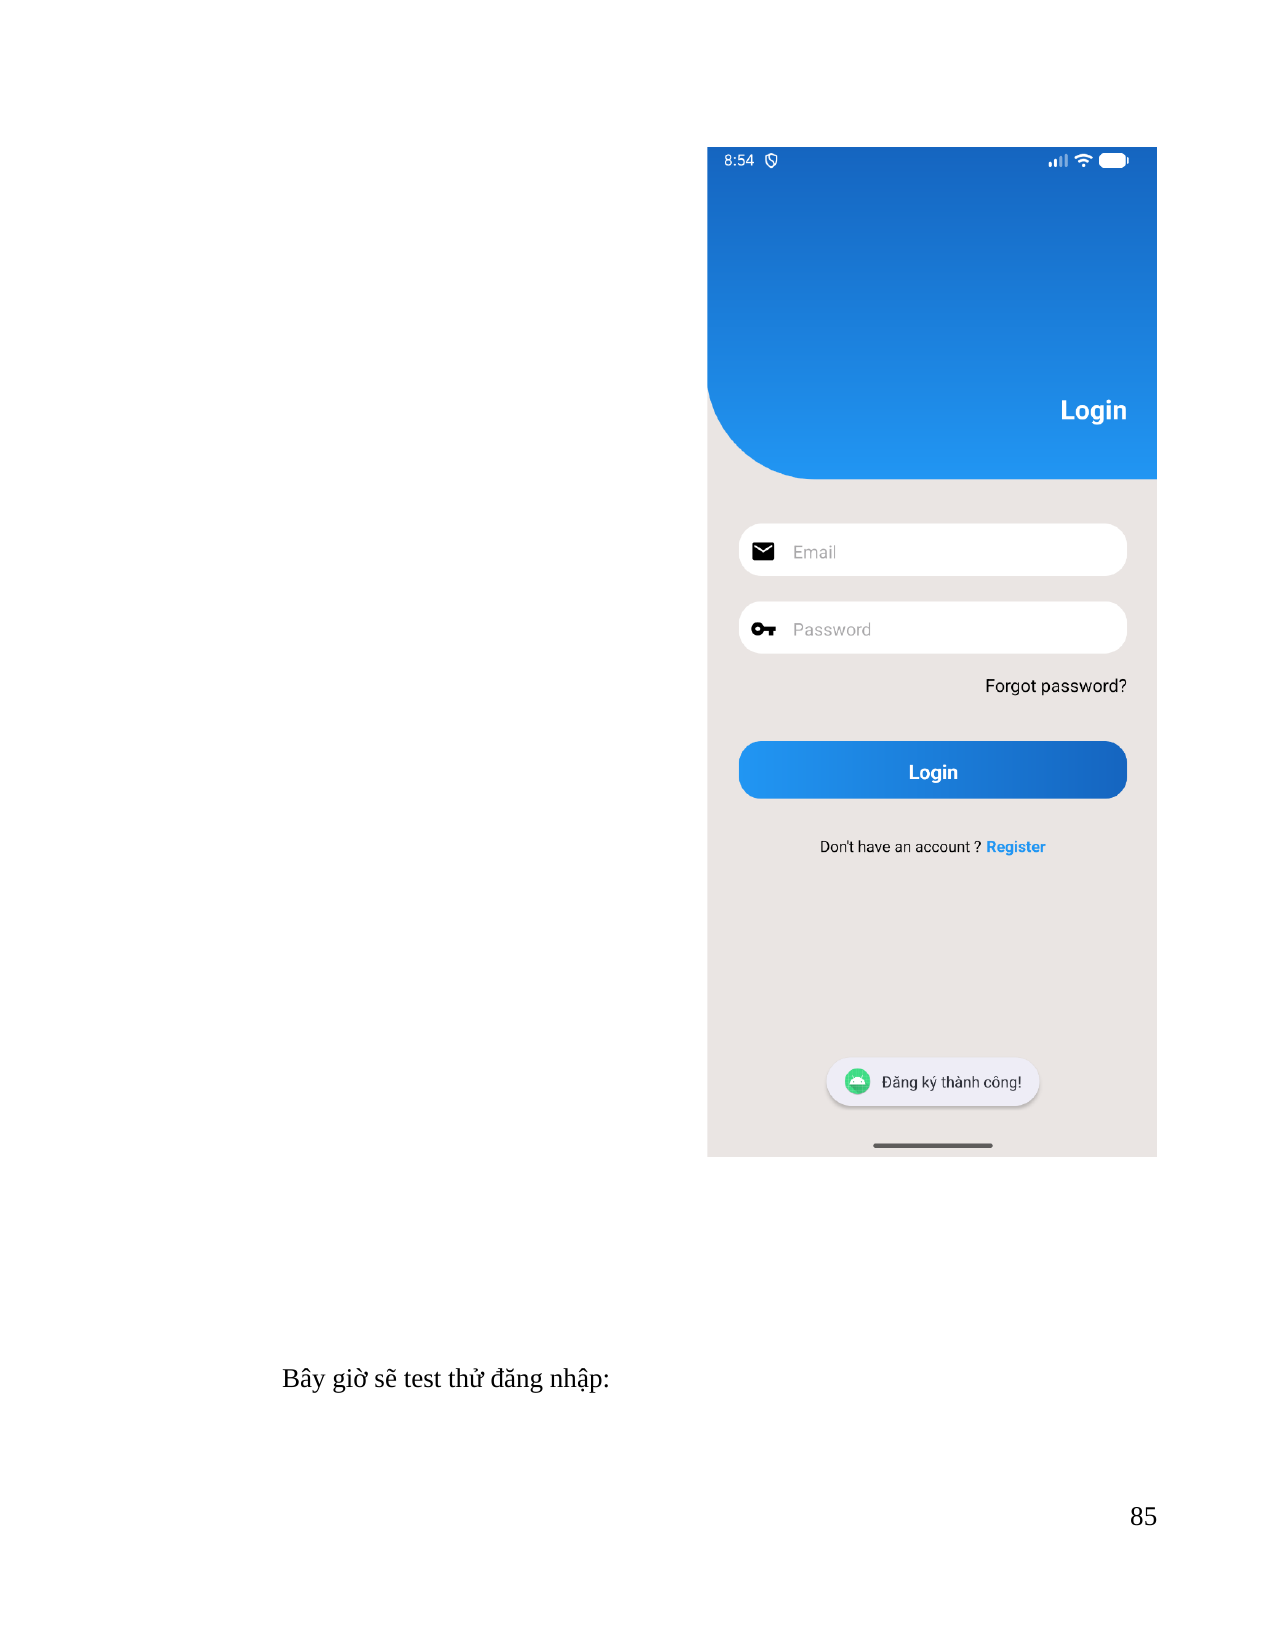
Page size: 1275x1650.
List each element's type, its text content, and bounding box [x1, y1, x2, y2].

picture [707, 147, 1157, 1157]
text Bây giờ sẽ test thử đăng nhập: [207, 1362, 1157, 1393]
